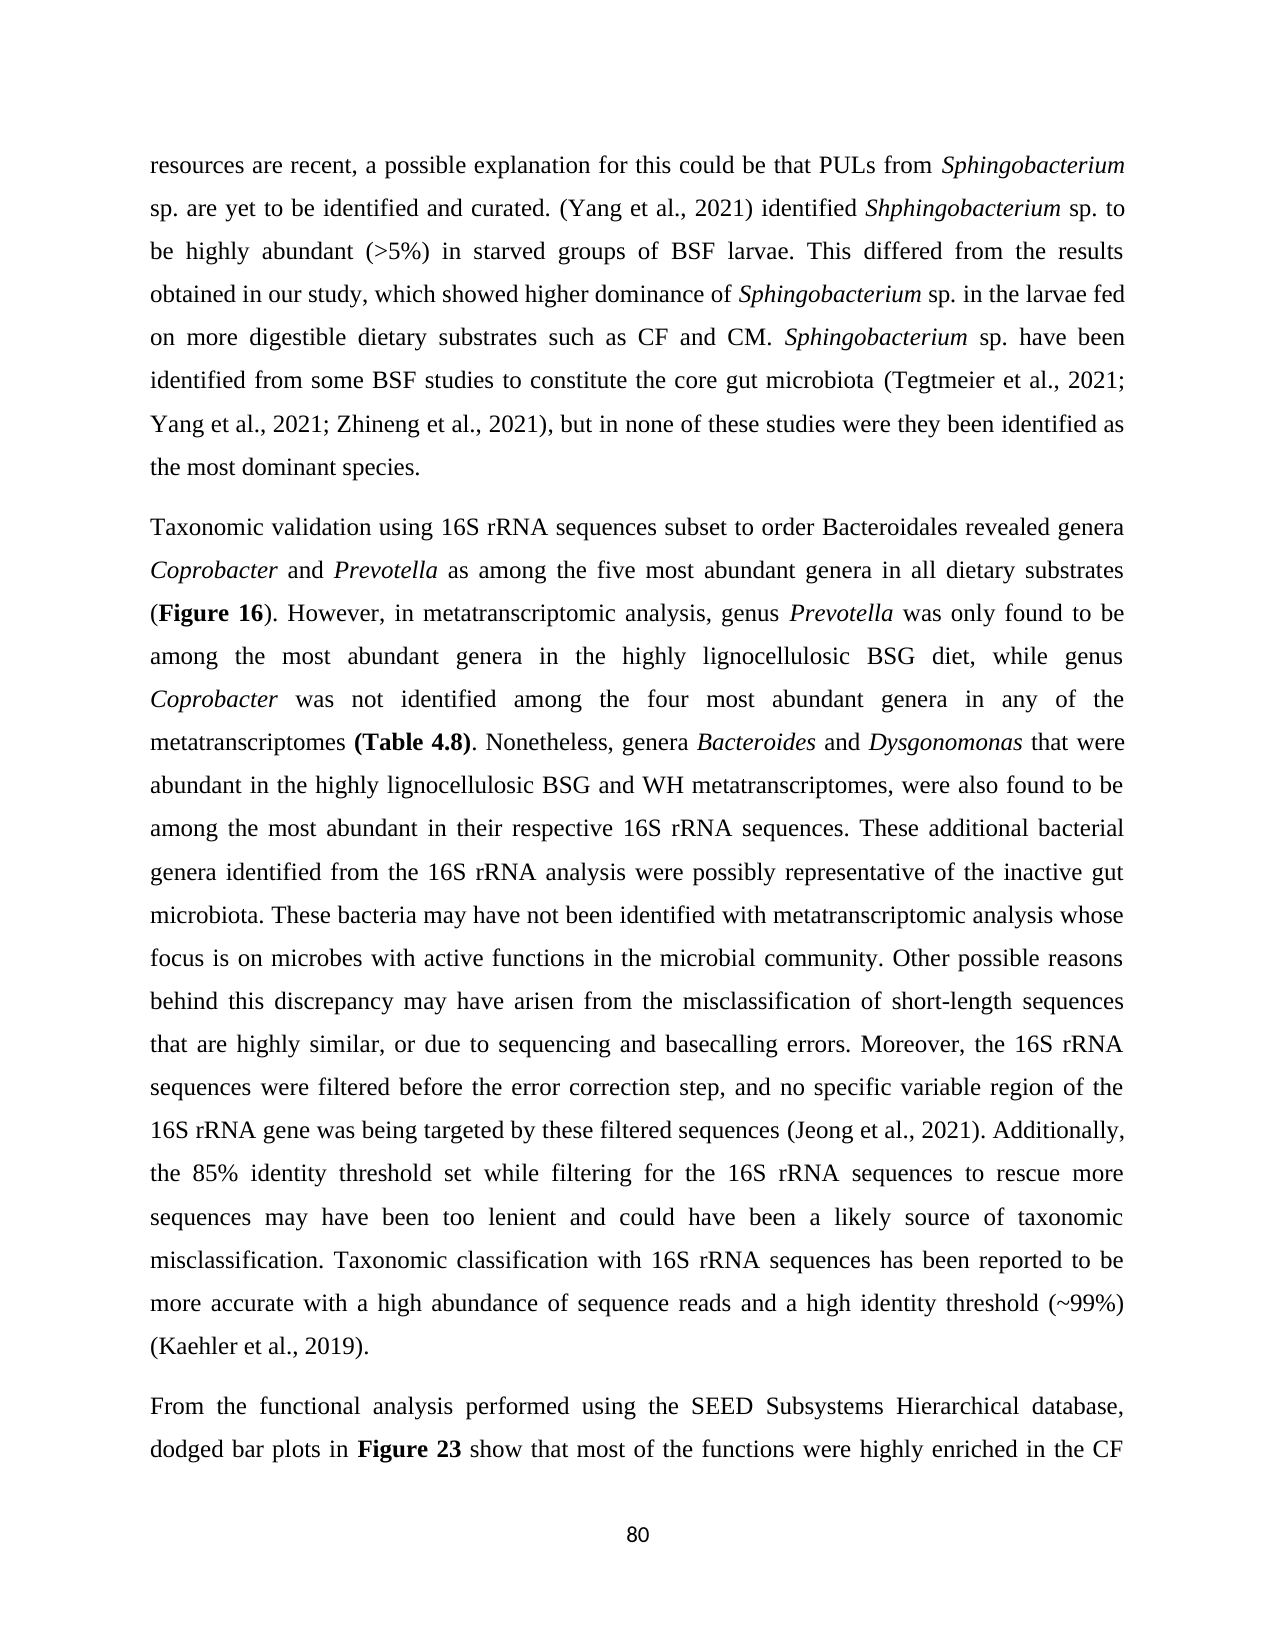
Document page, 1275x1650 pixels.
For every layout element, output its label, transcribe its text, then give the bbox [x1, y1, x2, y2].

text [150, 150, 1125, 481]
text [150, 1391, 1125, 1463]
text Taxonomic validation using 16S rRNA sequences subset to order Bacteroidales revealed genera Coprobacter and Prevotella as among the five most abundant genera in all dietary substrates (Figure 16). However, in metatranscriptomic analysis, genus Prevotella was only found to be among the most abundant genera in the highly lignocellulosic BSG diet, while genus Coprobacter was not identified among the four most abundant genera in any of the metatranscriptomes (Table 4.8). Nonetheless, genera Bacteroides and Dysgonomonas that were abundant in the highly lignocellulosic BSG and WH metatranscriptomes, were also found to be among the most abundant in their respective 16S rRNA sequences. These additional bacterial genera identified from the 16S rRNA analysis were possibly representative of the inactive gut microbiota. These bacteria may have not been identified with metatranscriptomic analysis whose focus is on microbes with active functions in the microbial community. Other possible reasons behind this discrepancy may have arisen from the misclassification of short-length sequences that are highly similar, or due to sequencing and basecalling errors. Moreover, the 16S rRNA sequences were filtered before the error correction step, and no specific variable region of the 16S rRNA gene was being targeted by these filtered sequences (Jeong et al., 2021). Additionally, the 85% identity threshold set while filtering for the 16S rRNA sequences to rescue more sequences may have been too lenient and could have been a likely source of taxonomic misclassification. Taxonomic classification with 16S rRNA sequences has been reported to be more accurate with a high abundance of sequence reads and a high identity threshold (~99%) (Kaehler et al., 2019). [150, 512, 1125, 1360]
